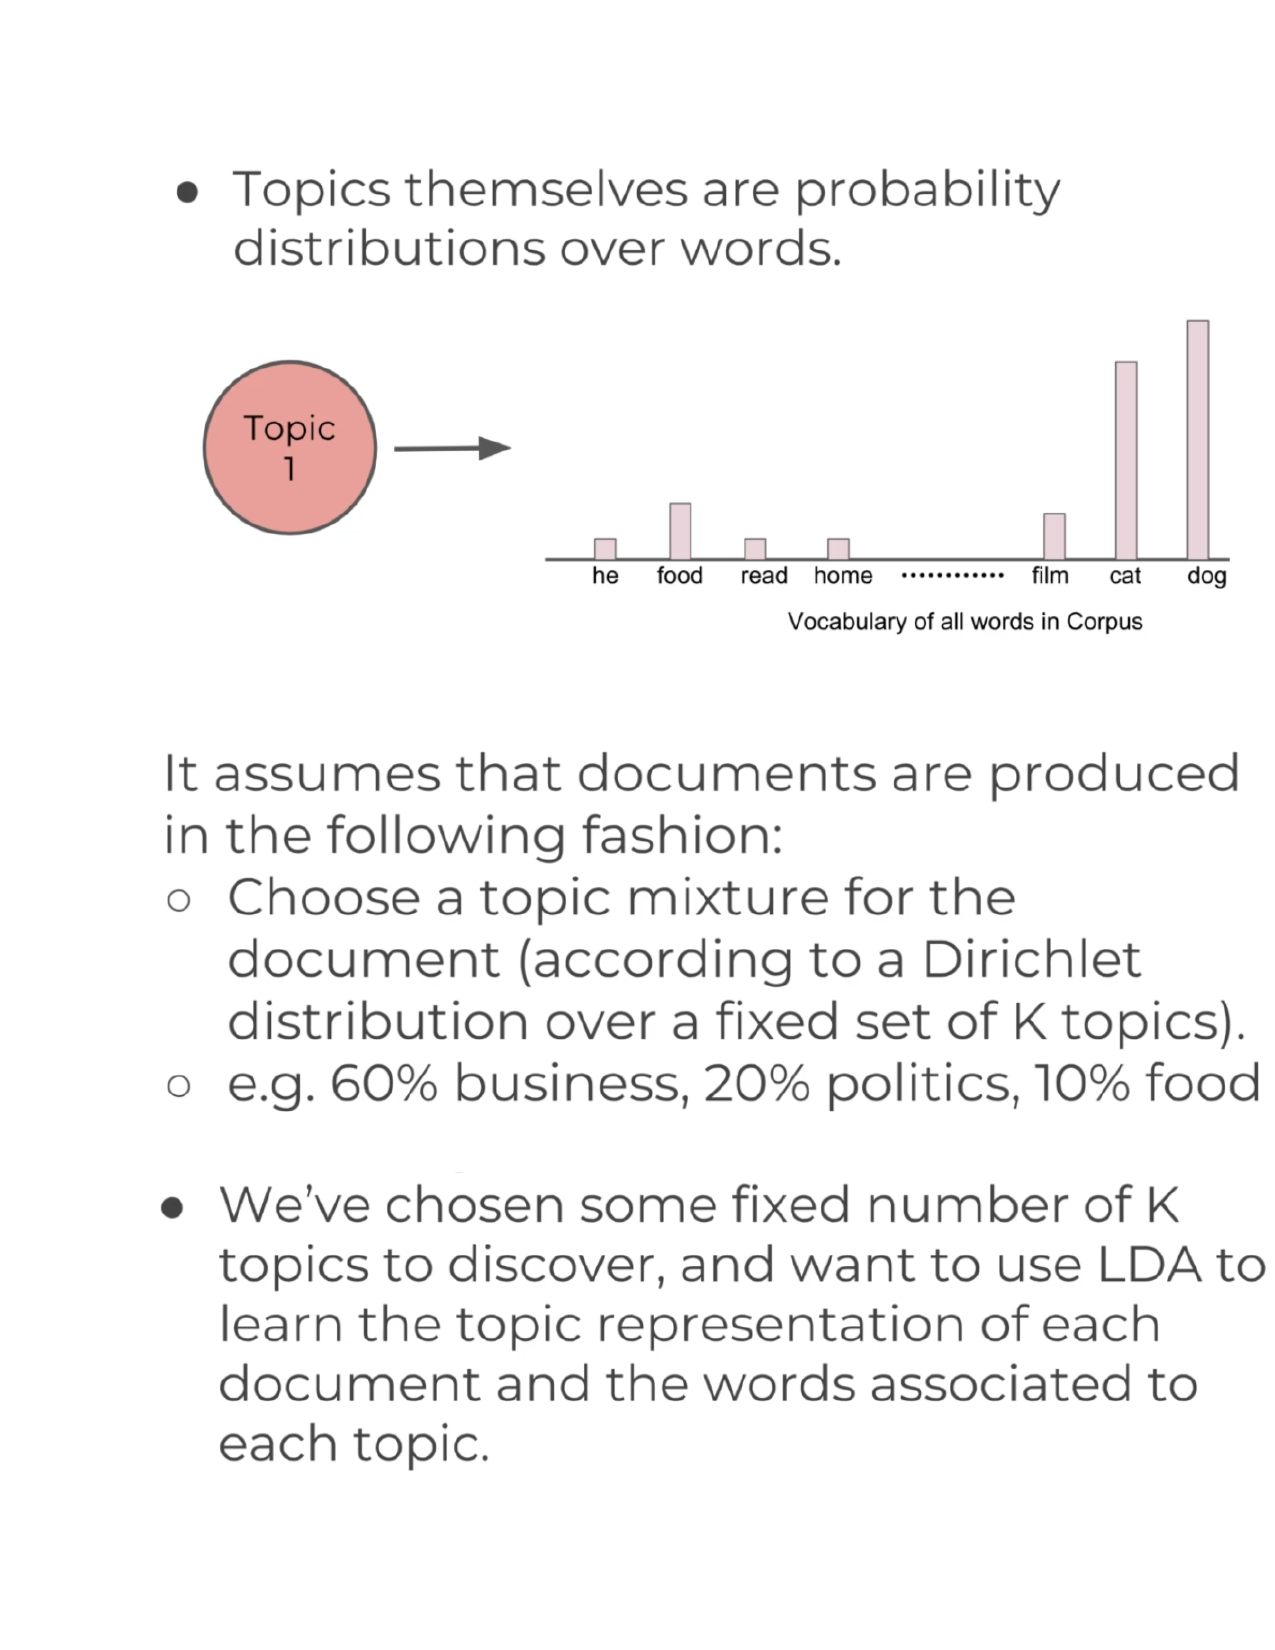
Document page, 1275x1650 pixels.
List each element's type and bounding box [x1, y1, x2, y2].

picture [150, 734, 1275, 1148]
picture [150, 150, 1275, 643]
picture [150, 1172, 1275, 1484]
